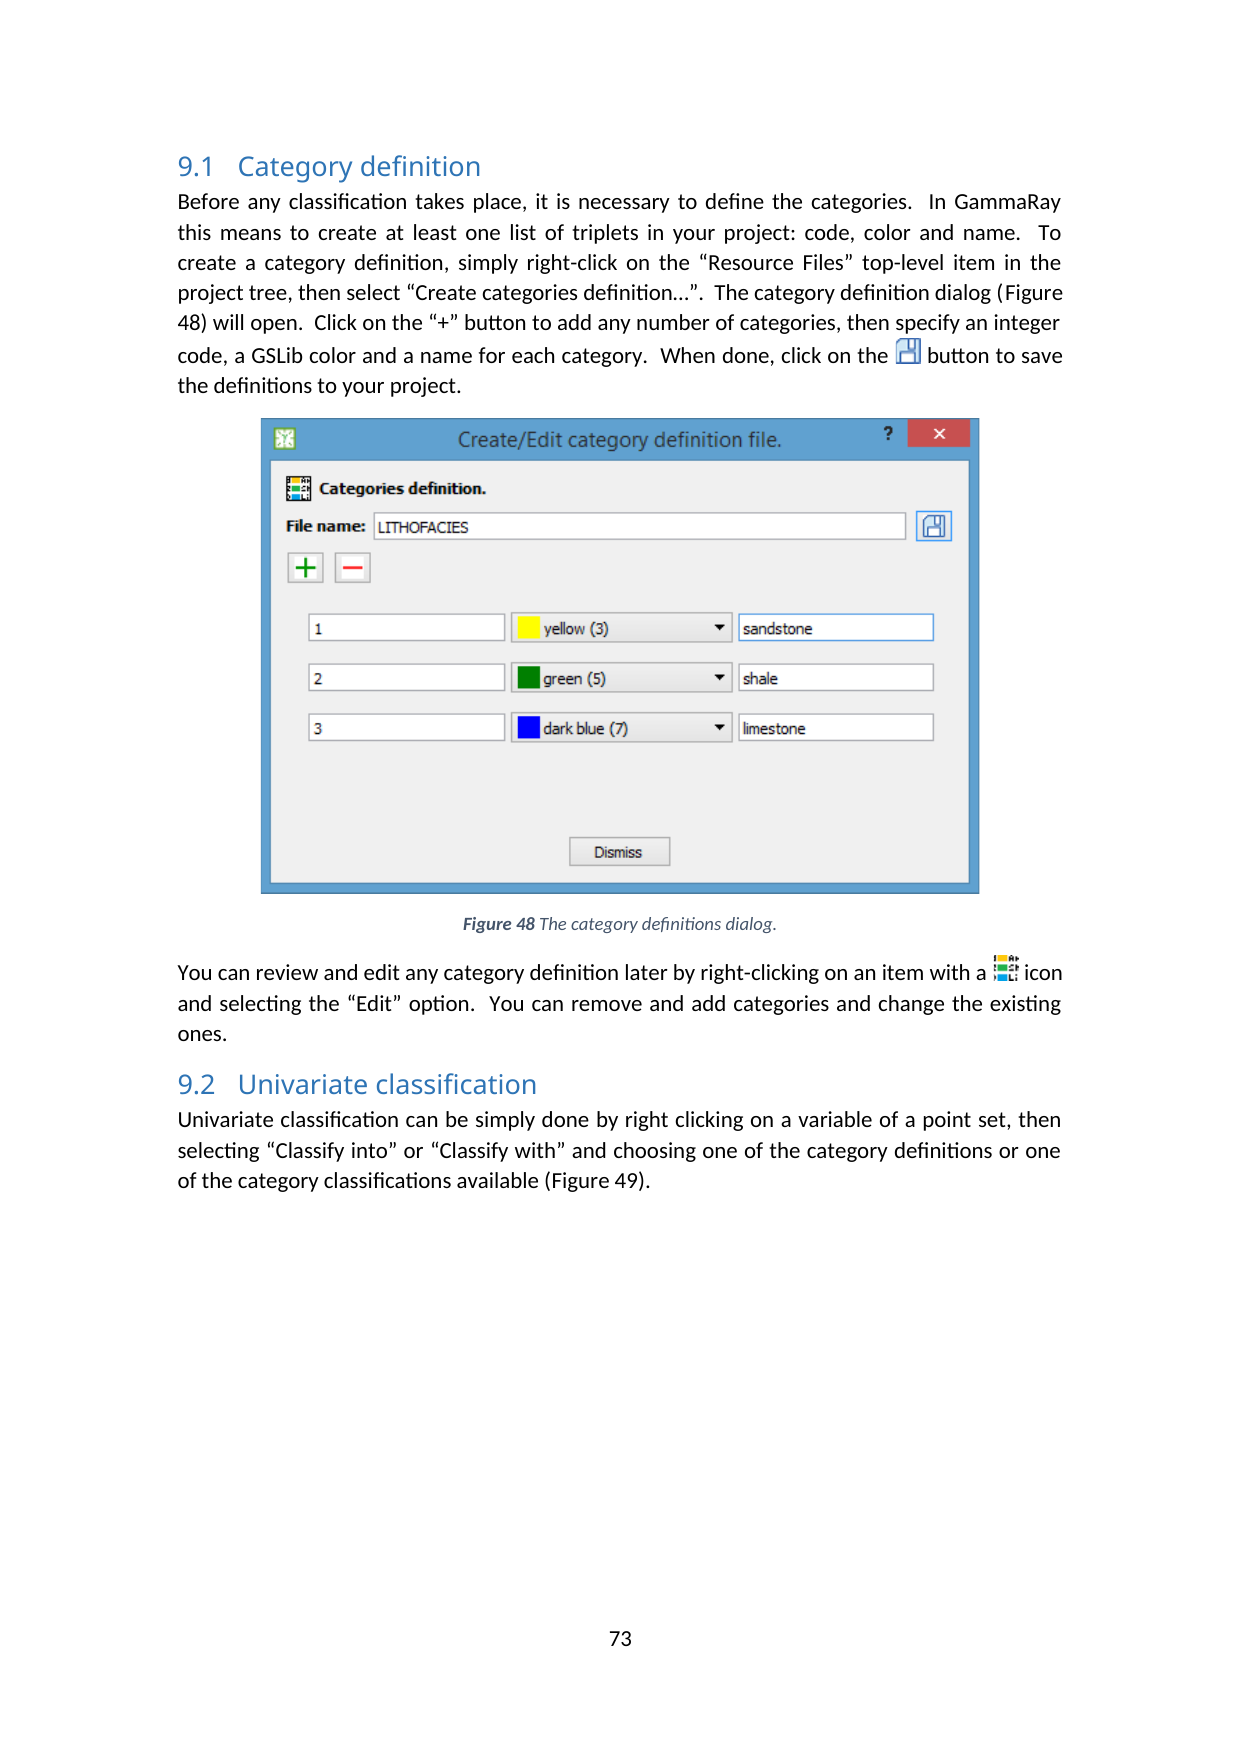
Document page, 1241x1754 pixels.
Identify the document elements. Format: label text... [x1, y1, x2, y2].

text You can review and edit any category definition later by right-clicking on an item with a icon and selecting the “Edit” option. You can remove and add categories and change the existing ones. [177, 956, 1063, 1047]
subtitle Category definition [177, 148, 1063, 184]
text Before any classification takes place, it is necessary to define the categories. In GammaRay this means to create at least one list of triplets in your project: code, color and name. To create a category definition, simply right-click on the “Resource Files” top-level item in the project tree, then select “Create categories definition…”. The category definition dialog (Figure 45) will open. Click on the “+” button to add any number of categories, then specify an integer code, a GSLib color and a name for each category. When done, click on the button to save the definitions to your project. [177, 187, 1063, 399]
text Figure 48 The category definitions dialog. [177, 912, 1063, 935]
picture [993, 955, 1019, 981]
subtitle Univariate classification [177, 1066, 1063, 1103]
text Univariate classification can be simply done by right clicking on a variable of a point set, then selecting “Classify into” or “Classify with” and choosing one of the category definitions or one of the category classifications available (Figure 46). [177, 1106, 1063, 1194]
picture [260, 418, 980, 894]
picture [895, 338, 921, 364]
